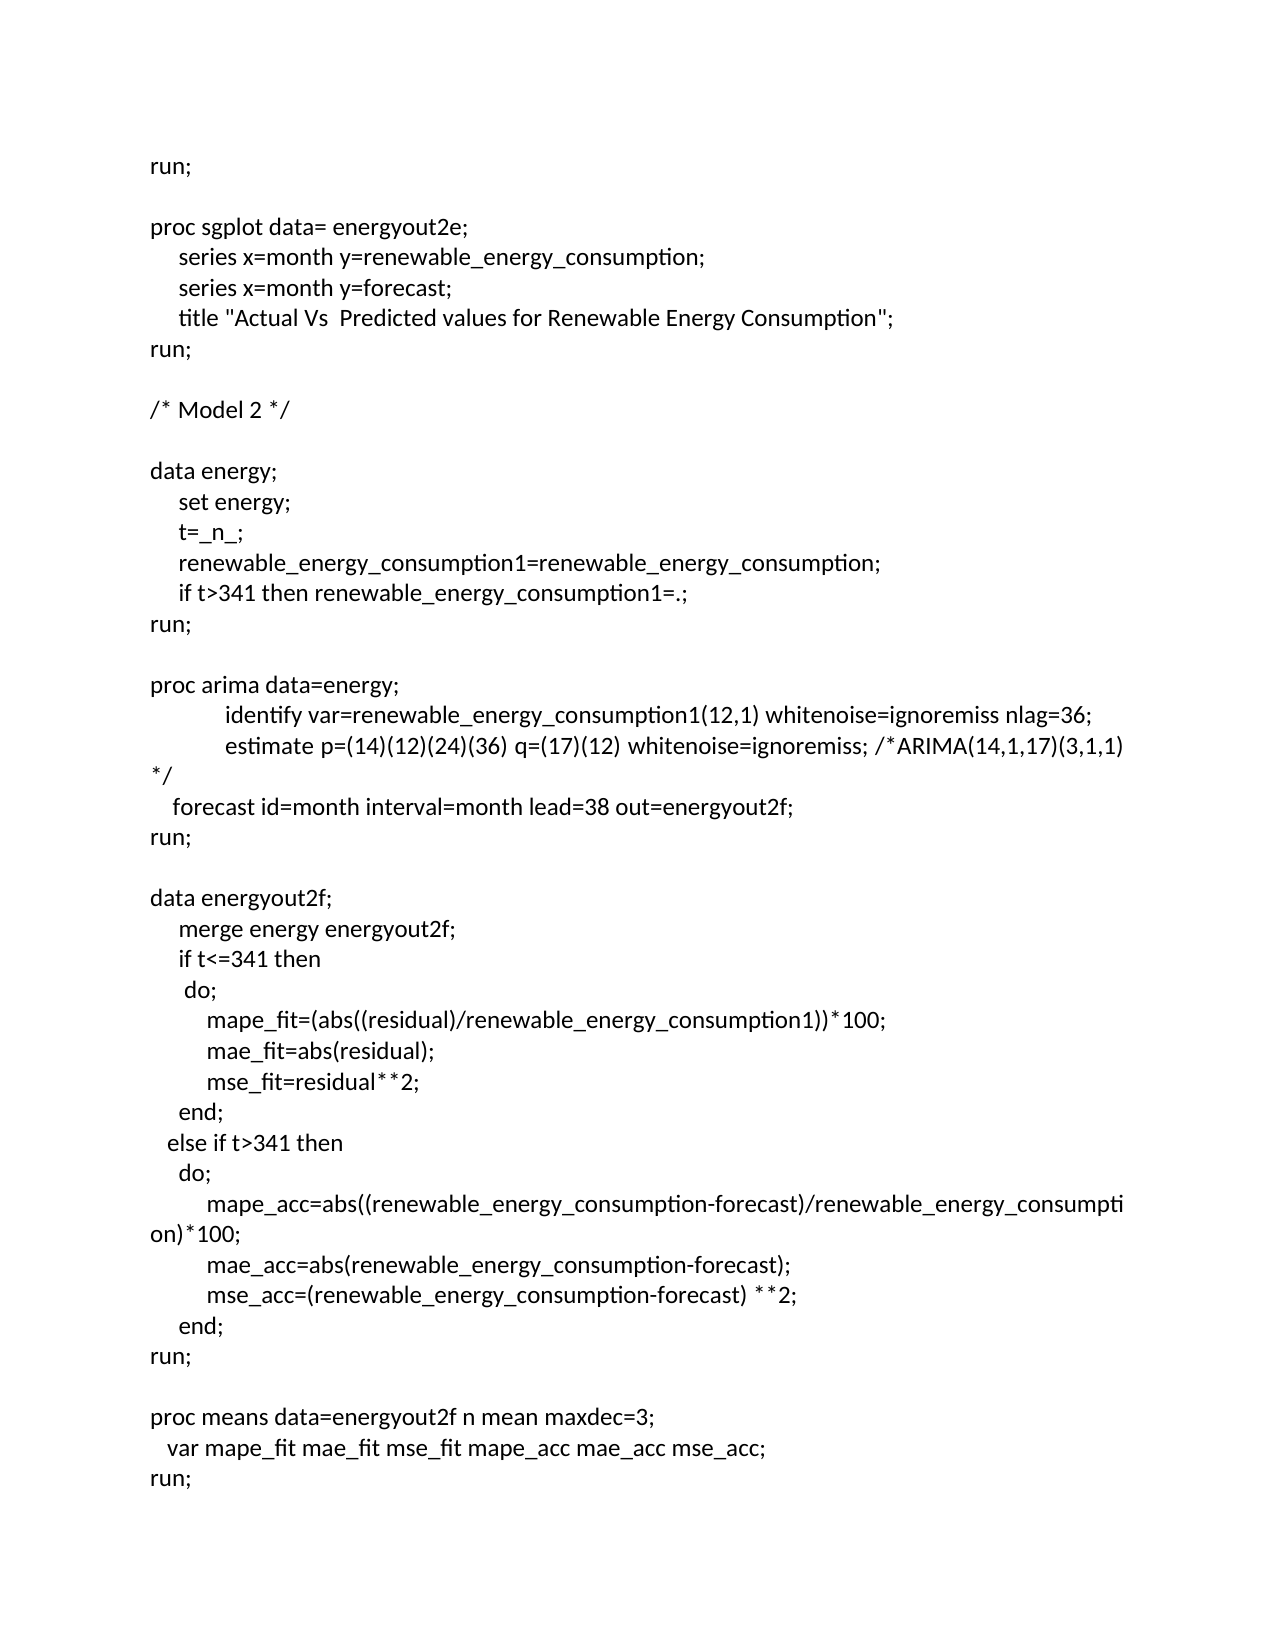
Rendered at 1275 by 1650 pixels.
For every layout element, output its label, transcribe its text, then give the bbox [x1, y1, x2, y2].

text title "Actual Vs Predicted values for Renewable Energy Consumption"; [150, 303, 1125, 333]
text proc sgplot data= energyout2e; [150, 211, 1125, 242]
text estimate p=(14)(12)(24)(36) q=(17)(12) whitenoise=ignoremiss; /*ARIMA(14,1,17)(3,1,1) */ [150, 730, 1125, 791]
text mae_fit=abs(residual); [150, 1035, 1125, 1066]
text proc means data=energyout2f n mean maxdec=3; [150, 1401, 1125, 1432]
text run; [150, 821, 1125, 852]
text run; [150, 150, 1125, 181]
text mape_acc=abs((renewable_energy_consumption-forecast)/renewable_energy_consumption)*100; [150, 1188, 1125, 1249]
text run; [150, 1462, 1125, 1493]
text proc arima data=energy; [150, 669, 1125, 699]
text mse_acc=(renewable_energy_consumption-forecast) **2; [150, 1279, 1125, 1310]
text set energy; [150, 486, 1125, 516]
text do; [150, 1157, 1125, 1188]
text forecast id=month interval=month lead=38 out=energyout2f; [150, 791, 1125, 821]
text data energyout2f; [150, 882, 1125, 913]
text merge energy energyout2f; [150, 913, 1125, 943]
text mae_acc=abs(renewable_energy_consumption-forecast); [150, 1249, 1125, 1279]
text data energy; [150, 455, 1125, 486]
text mape_fit=(abs((residual)/renewable_energy_consumption1))*100; [150, 1004, 1125, 1035]
text mse_fit=residual**2; [150, 1066, 1125, 1096]
text if t<=341 then [150, 943, 1125, 974]
text series x=month y=renewable_energy_consumption; [150, 242, 1125, 272]
text run; [150, 608, 1125, 638]
text run; [150, 333, 1125, 364]
text var mape_fit mae_fit mse_fit mape_acc mae_acc mse_acc; [150, 1432, 1125, 1462]
text if t>341 then renewable_energy_consumption1=.; [150, 577, 1125, 608]
text renewable_energy_consumption1=renewable_energy_consumption; [150, 547, 1125, 577]
text run; [150, 1340, 1125, 1371]
text else if t>341 then [150, 1127, 1125, 1157]
text end; [150, 1096, 1125, 1127]
text series x=month y=forecast; [150, 272, 1125, 303]
text end; [150, 1310, 1125, 1340]
text t=_n_; [150, 516, 1125, 547]
text /* Model 2 */ [150, 394, 1125, 425]
text identify var=renewable_energy_consumption1(12,1) whitenoise=ignoremiss nlag=36; [150, 699, 1125, 730]
text do; [150, 974, 1125, 1004]
